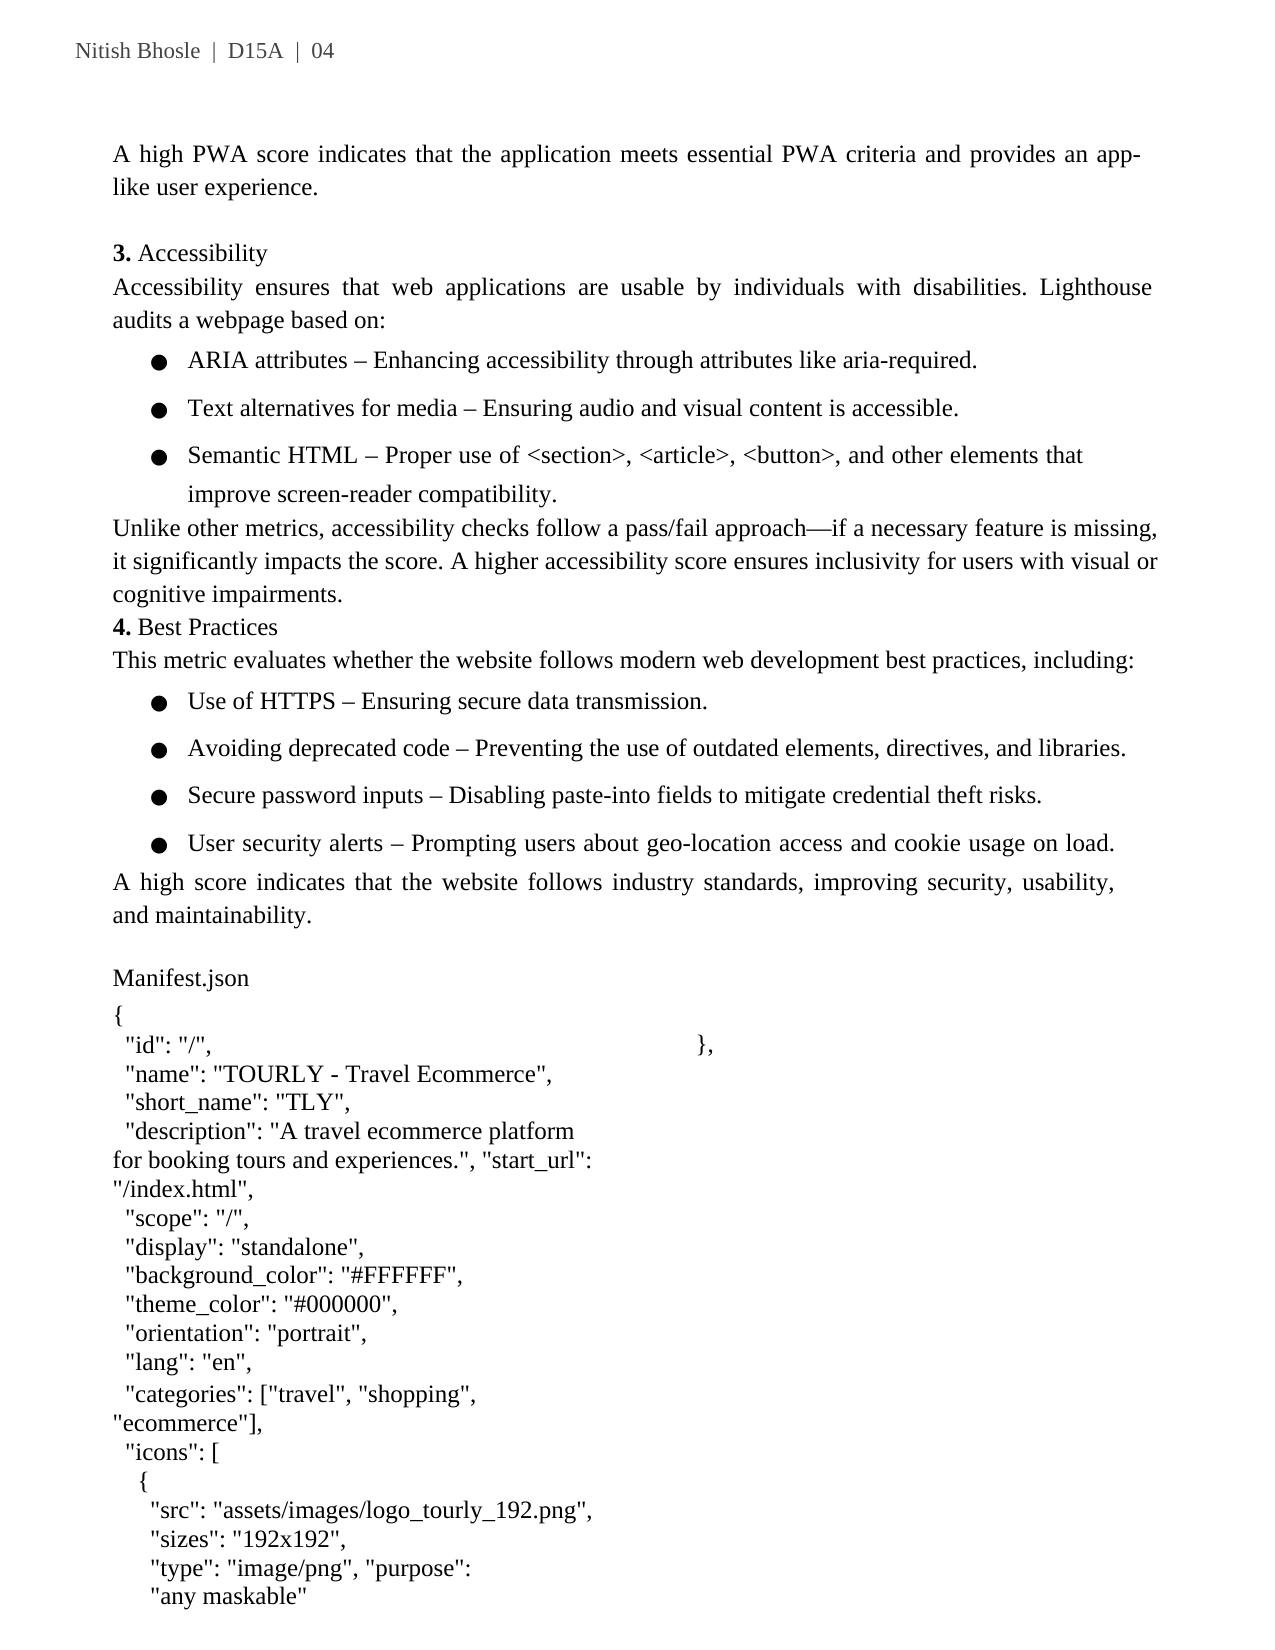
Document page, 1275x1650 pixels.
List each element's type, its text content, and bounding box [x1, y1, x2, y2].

text Accessibility ensures that web applications are usable by individuals with disabilities. Lighthouse audits a webpage based on: [112, 272, 1153, 333]
list Text alternatives for media – Ensuring audio and visual content is accessible. [150, 385, 1200, 428]
list Use of HTTPS – Ensuring secure data transmission. [150, 678, 1200, 721]
text { [112, 1001, 617, 1029]
list User security alerts – Prompting users about geo-location access and cookie usage on load. A high score indicates that the website follows industry standards, improving security, usability, and maintainability. [112, 820, 1116, 929]
text "lang": "en", [125, 1347, 617, 1375]
text "icons": [ [125, 1437, 617, 1466]
text "categories": ["travel", "shopping", "ecommerce"], [112, 1379, 617, 1437]
list ARIA attributes – Enhancing accessibility through attributes like aria-required. [150, 338, 1200, 381]
text "scope": "/", [125, 1203, 617, 1231]
subtitle Accessibility [113, 238, 1200, 267]
text This metric evaluates whether the website follows modern web development best practices, including: [112, 645, 1200, 674]
text Manifest.json [112, 963, 1200, 991]
text }, [695, 1029, 1200, 1058]
text "display": "standalone", "background_color": "#FFFFFF", "theme_color": "#000000", "orientation": "portrait", [125, 1232, 484, 1347]
subtitle Best Practices [113, 612, 1200, 641]
text { [137, 1466, 617, 1495]
text "name": "TOURLY - Travel Ecommerce", "short_name": "TLY", [125, 1059, 617, 1116]
text Unlike other metrics, accessibility checks follow a pass/fail approach—if a necessary feature is missing, it significantly impacts the score. A higher accessibility score ensures inclusivity for users with visual or cognitive impairments. [112, 513, 1158, 607]
list Avoiding deprecated code – Preventing the use of outdated elements, directives, and libraries. [150, 726, 1200, 768]
text "description": "A travel ecommerce platform for booking tours and experiences.", "start_url": "/index.html", [112, 1116, 604, 1202]
text "type": "image/png", "purpose": "any maskable" [150, 1553, 484, 1610]
list Semantic HTML – Proper use of <section>, <article>, <button>, and other elements that improve screen-reader compatibility. [150, 432, 1084, 508]
text A high PWA score indicates that the application meets essential PWA criteria and provides an app-like user experience. [112, 139, 1142, 201]
text "id": "/", [125, 1030, 617, 1058]
text "src": "assets/images/logo_tourly_192.png", "sizes": "192x192", [150, 1495, 614, 1552]
list Secure password inputs – Disabling paste-into fields to mitigate credential theft risks. [150, 773, 1200, 816]
